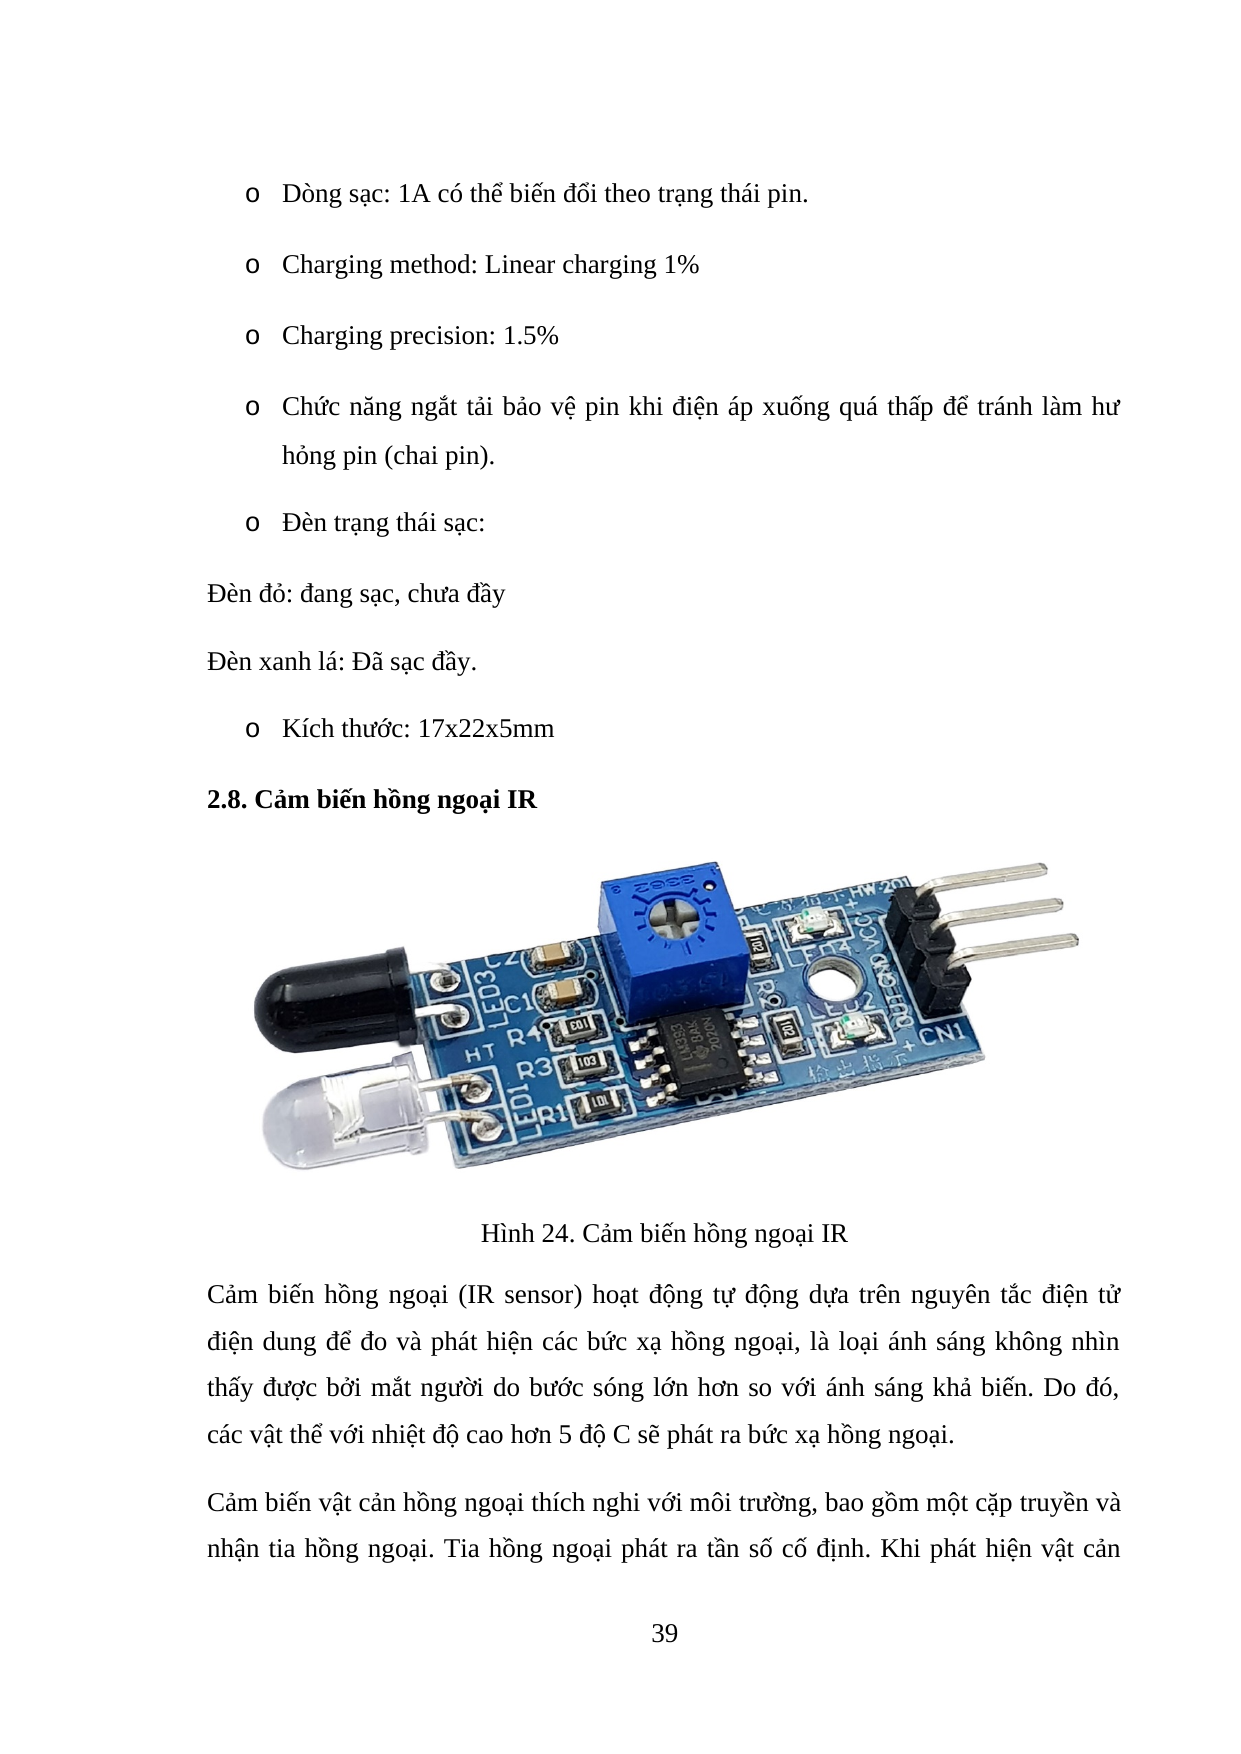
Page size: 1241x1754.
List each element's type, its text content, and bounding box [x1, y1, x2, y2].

list Charging precision: 1.5% [244, 319, 1122, 352]
text 2.8. Cảm biến hồng ngoại IR [207, 783, 1122, 814]
text Hình 24. Cảm biến hồng ngoại IR [207, 1217, 1122, 1249]
text Đèn xanh lá: Đã sạc đầy. [207, 645, 1122, 676]
text Đèn đỏ: đang sạc, chưa đầy [207, 577, 1122, 608]
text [207, 1486, 1122, 1563]
list Charging method: Linear charging 1% [244, 248, 1122, 282]
text Cảm biến hồng ngoại (IR sensor) hoạt động tự động dựa trên nguyên tắc điện tử điện dung để đo và phát hiện các bức xạ hồng ngoại, là loại ánh sáng không nhìn thấy được bởi mắt người do bước sóng lớn hơn so với ánh sáng khả biến. Do đó, các vật thể với nhiệt độ cao hơn 5 độ C sẽ phát ra bức xạ hồng ngoại. [207, 1278, 1122, 1449]
list Chức năng ngắt tải bảo vệ pin khi điện áp xuống quá thấp để tránh làm hư hỏng pin (chai pin). [244, 390, 1122, 470]
list Dòng sạc: 1A có thể biến đổi theo trạng thái pin. [244, 177, 1122, 211]
list Đèn trạng thái sạc: [244, 506, 1122, 540]
list Kích thước: 17x22x5mm [244, 712, 1122, 746]
picture [242, 850, 1087, 1190]
